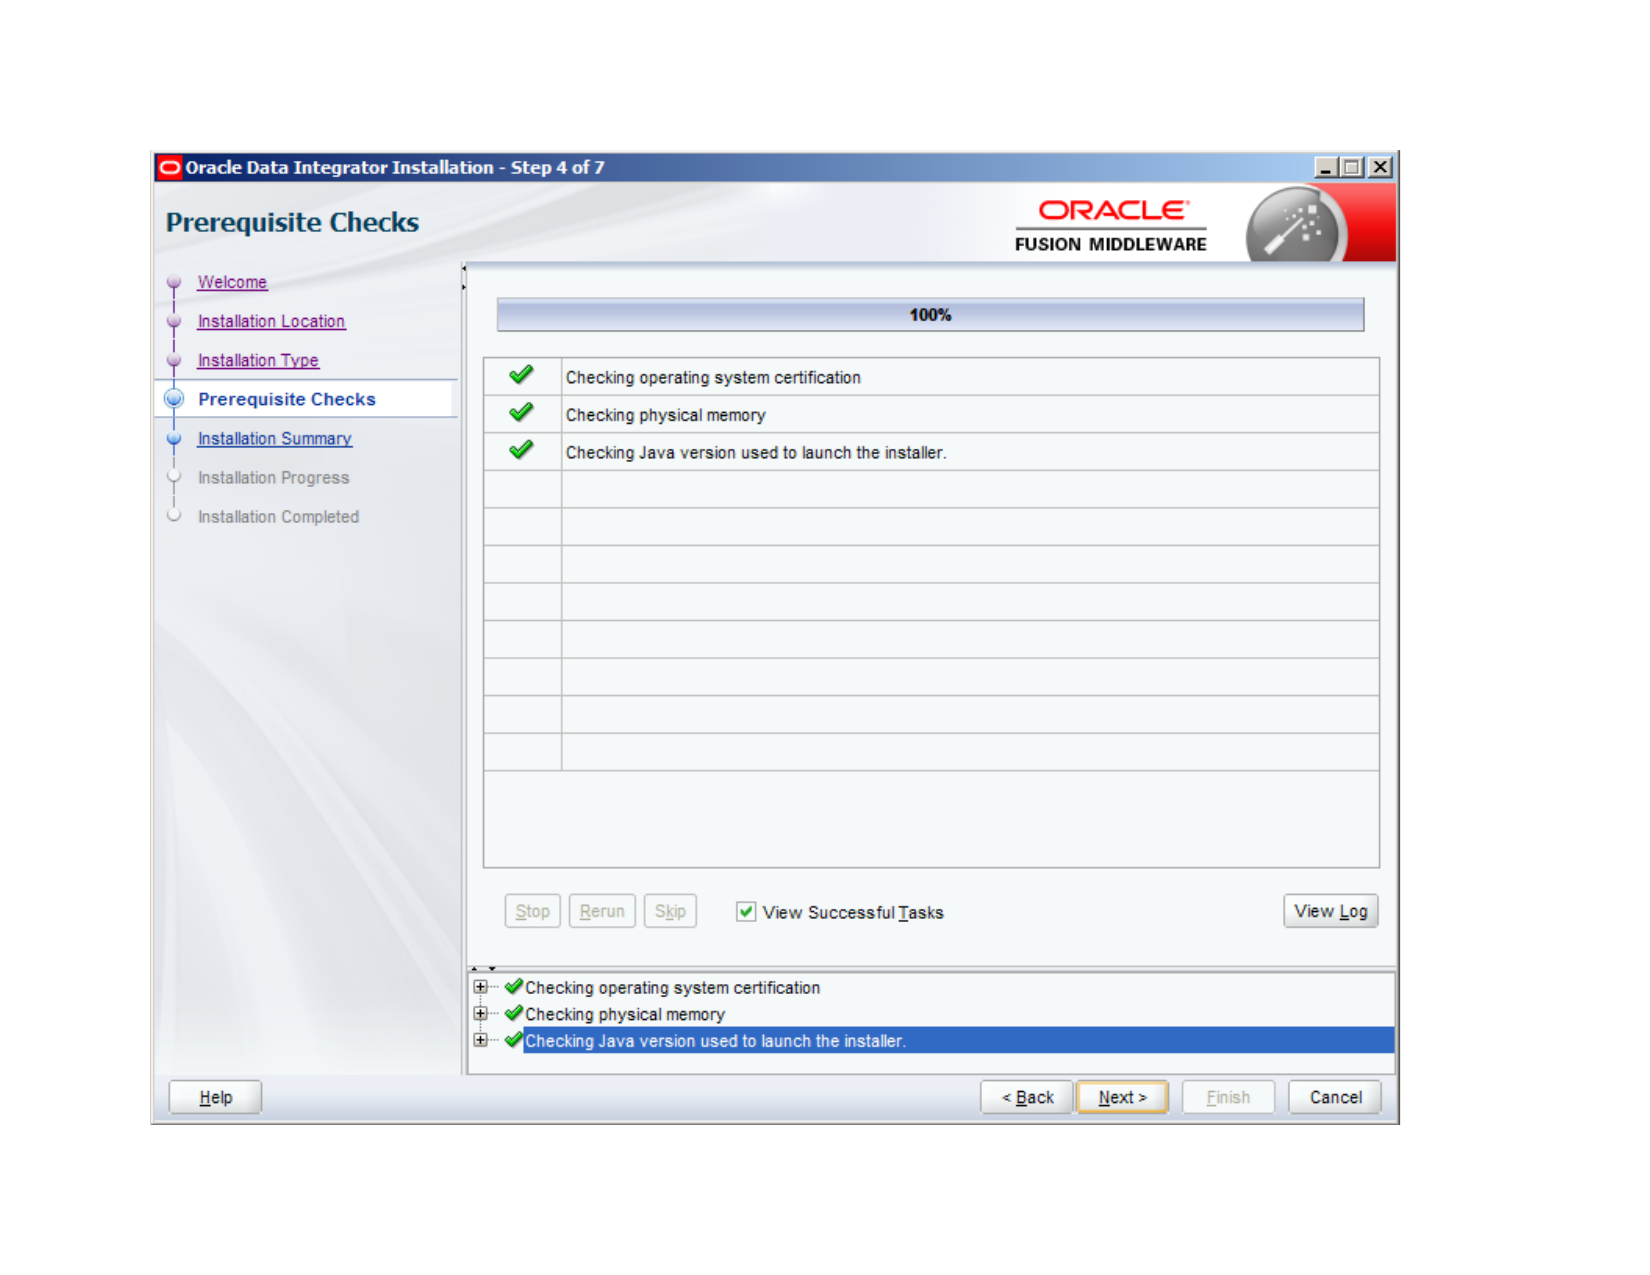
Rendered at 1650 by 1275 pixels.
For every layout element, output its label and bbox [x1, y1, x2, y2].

picture [150, 150, 1400, 1125]
